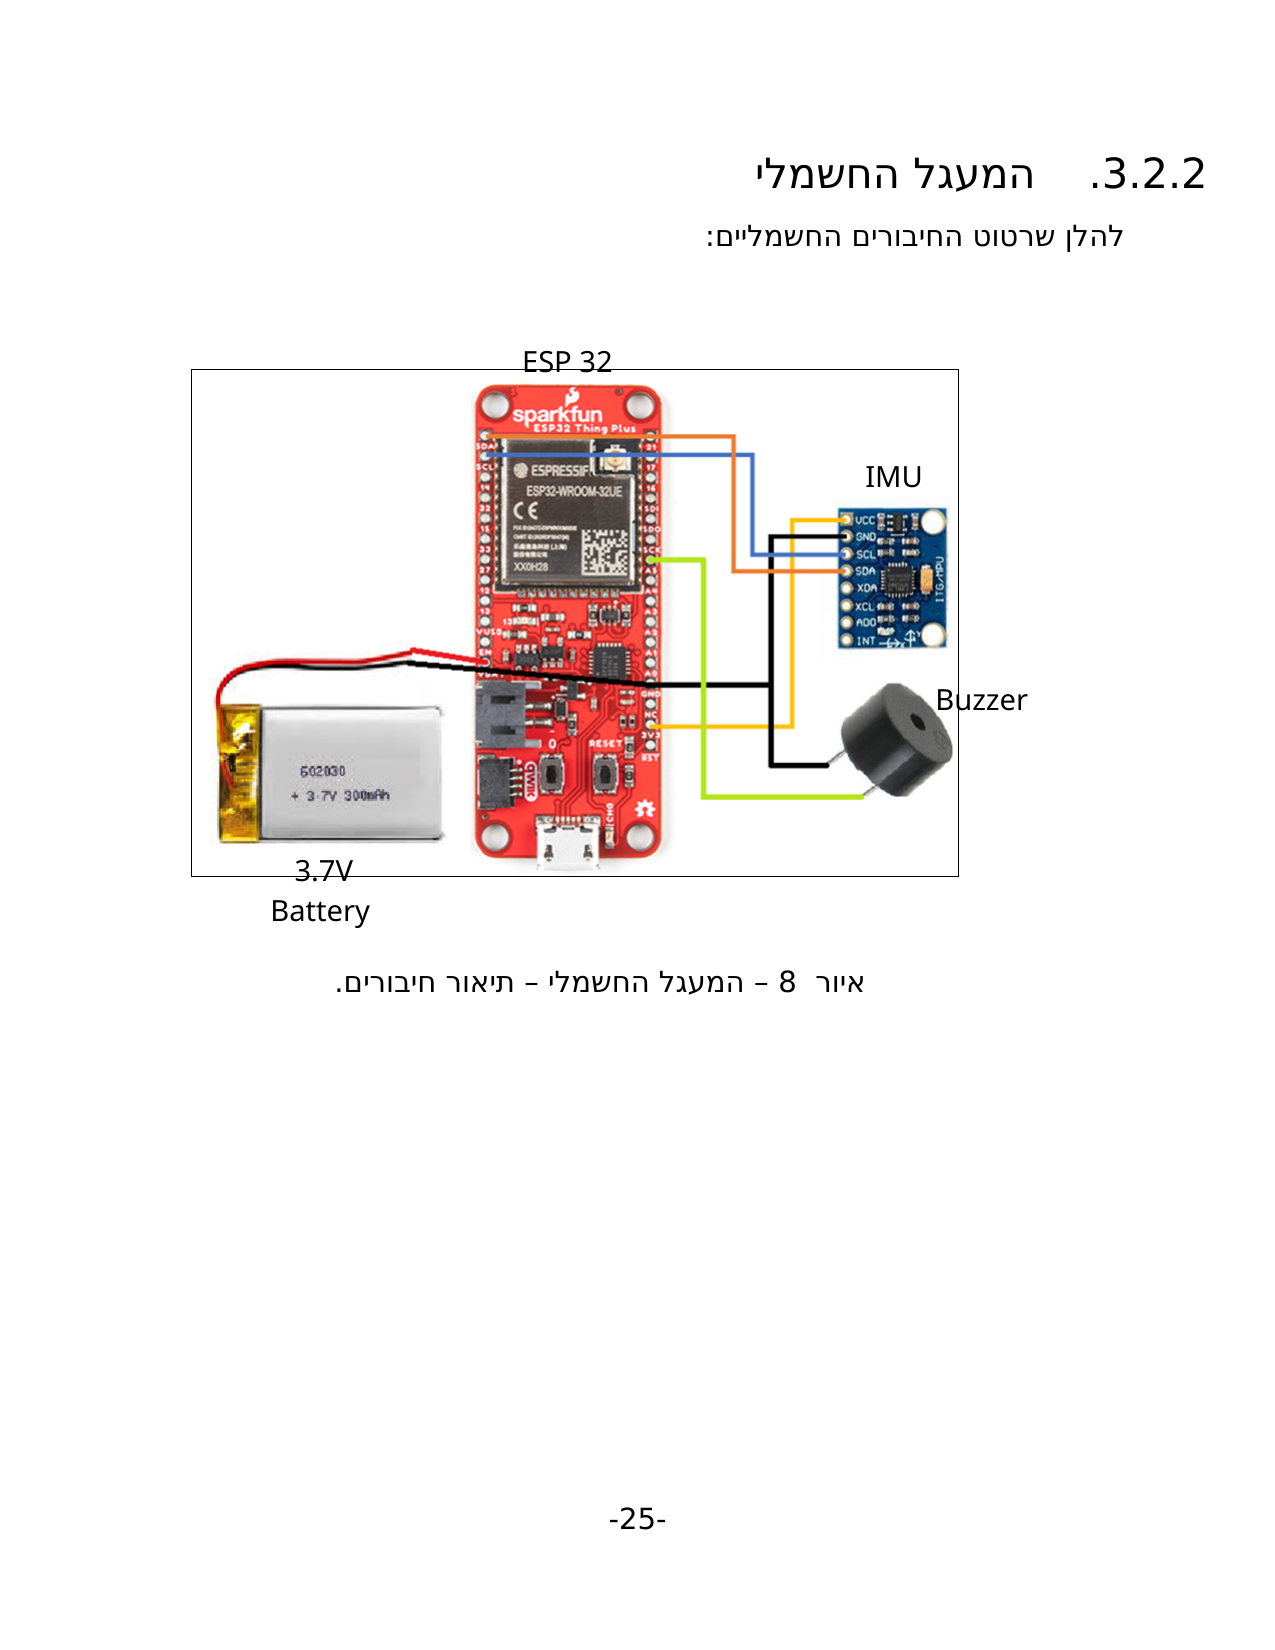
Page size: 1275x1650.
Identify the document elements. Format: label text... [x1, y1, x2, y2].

picture [192, 370, 958, 876]
text להלן שרטוט החיבורים החשמליים: [150, 219, 1125, 253]
subtitle המעגל החשמלי [150, 150, 1088, 198]
text איור 8 – המעגל החשמלי – תיאור חיבורים. [150, 965, 1050, 999]
